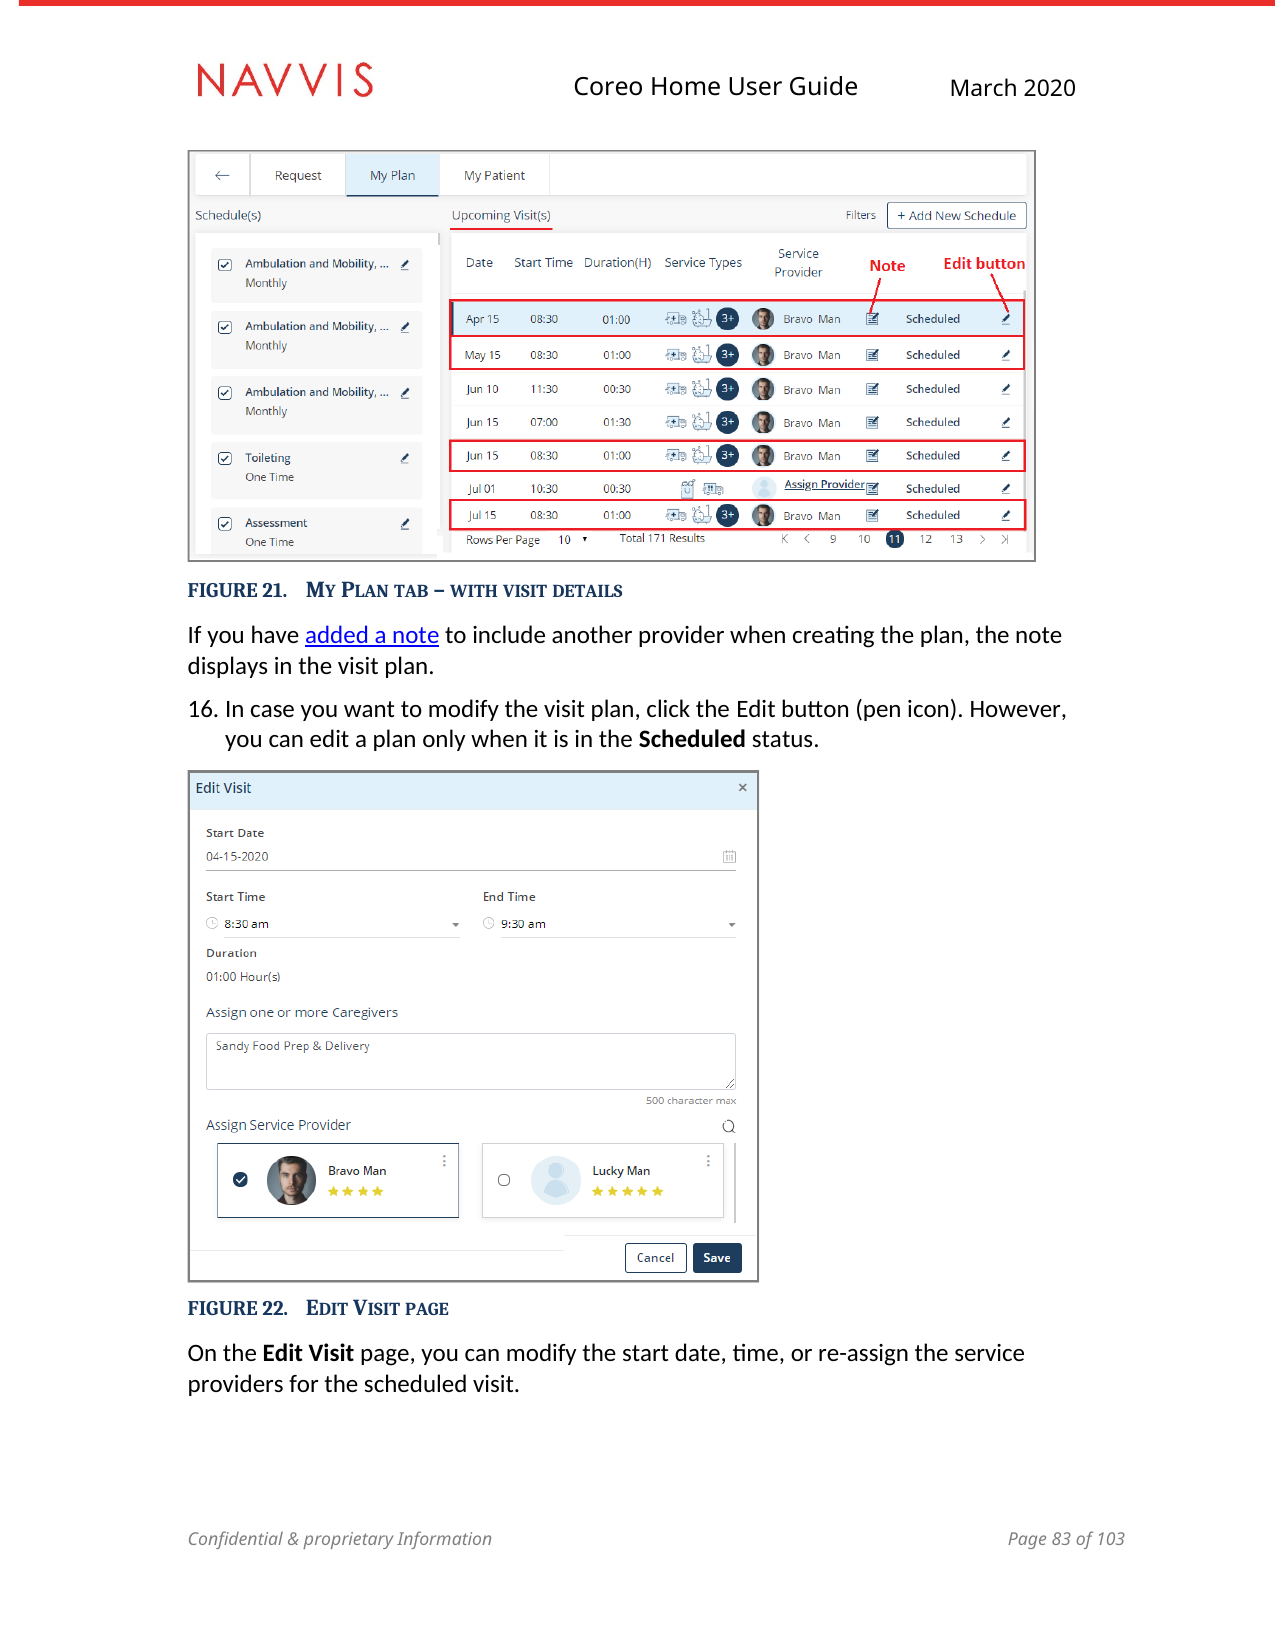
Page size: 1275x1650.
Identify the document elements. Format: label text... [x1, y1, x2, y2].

text If you have added a note to include another provider when creating the plan, the note displays in the visit plan. [187, 619, 1087, 680]
list In case you want to modify the visit plan, click the Edit button (pen icon). However, you can edit a plan only when it is in the Scheduled status. [187, 693, 1087, 754]
picture [187, 55, 383, 104]
text Edit Visit page [187, 1295, 1087, 1321]
picture [187, 150, 1038, 564]
picture [187, 770, 760, 1283]
text My Plan tab – with visit details [187, 577, 1087, 603]
text On the Edit Visit page, you can modify the start date, time, or re-assign the service providers for the scheduled visit. [187, 1338, 1087, 1399]
